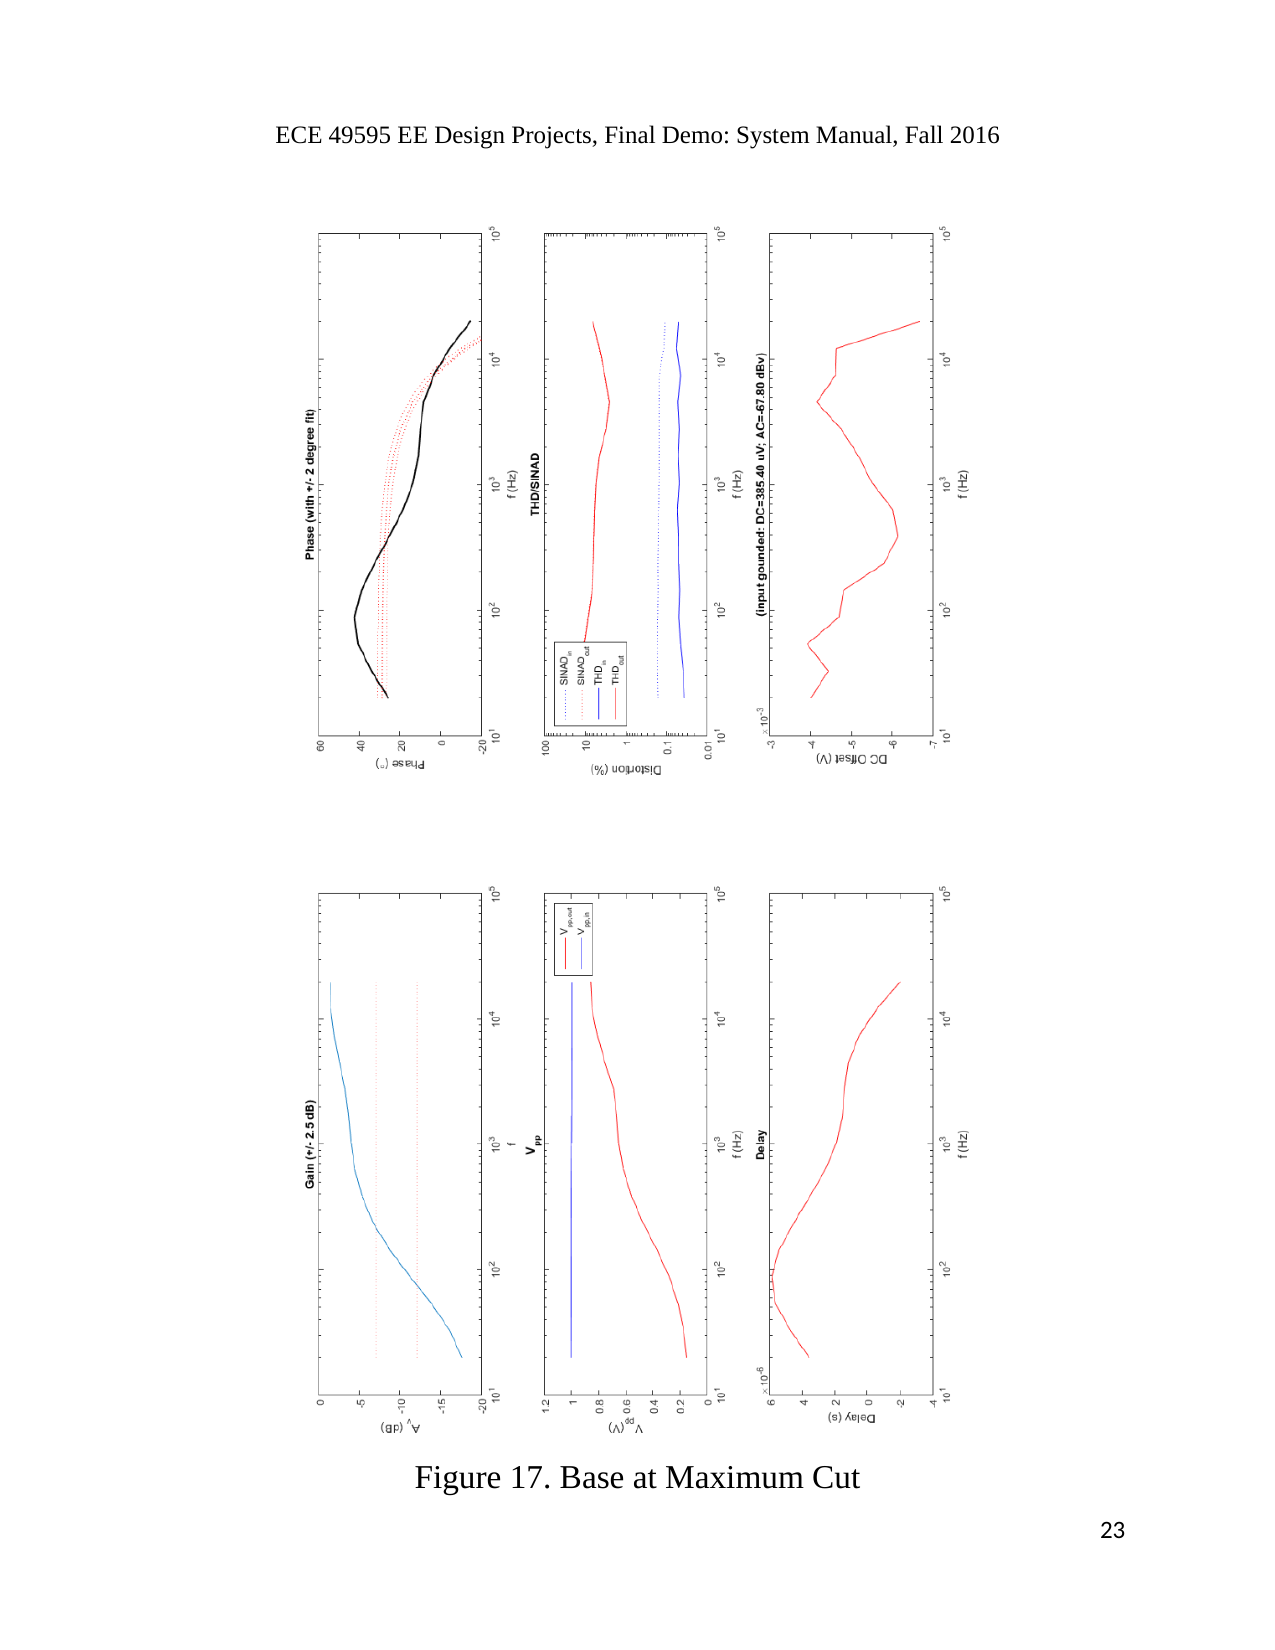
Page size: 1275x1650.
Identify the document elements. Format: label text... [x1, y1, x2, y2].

picture [263, 209, 1014, 1458]
text Figure 17. Base at Maximum Cut [150, 1457, 1125, 1496]
